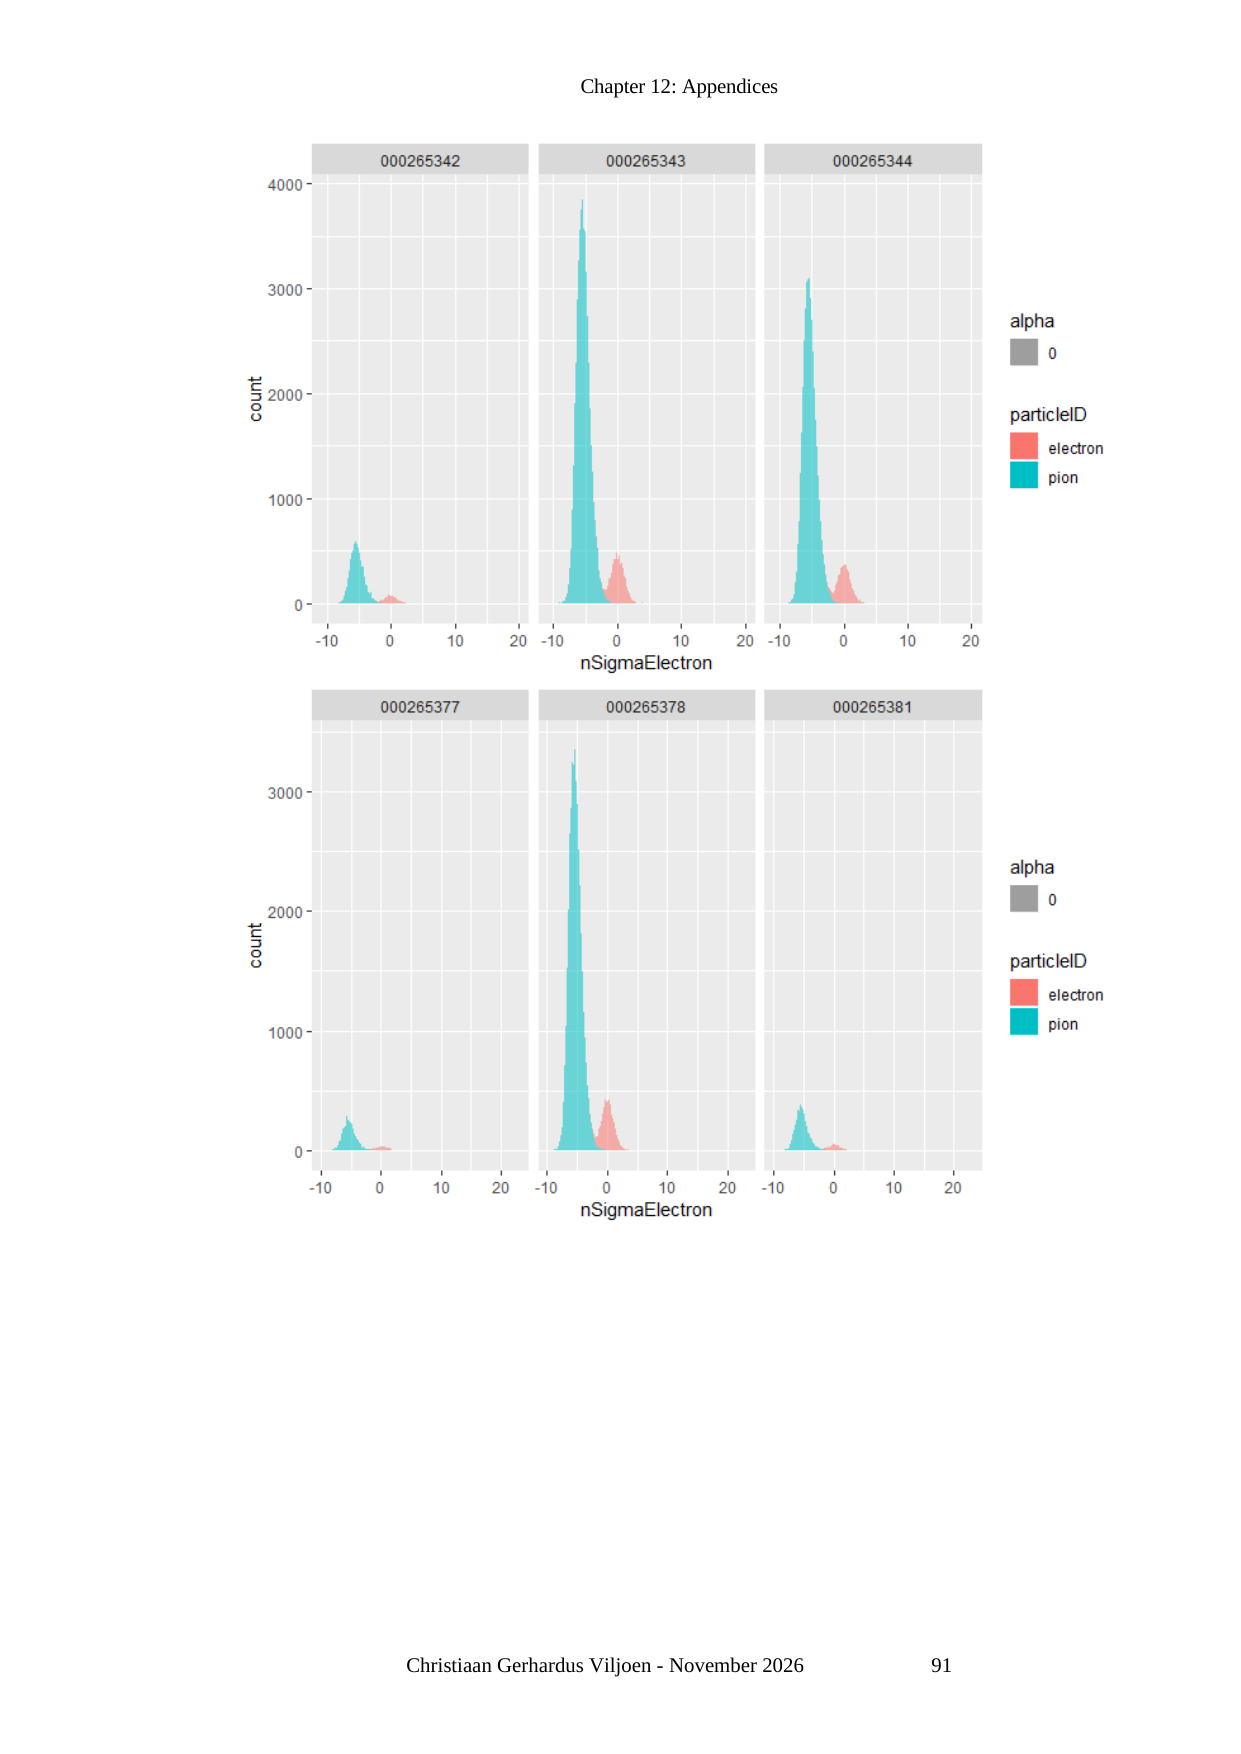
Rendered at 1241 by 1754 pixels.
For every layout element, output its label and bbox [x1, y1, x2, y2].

picture [236, 135, 1123, 1229]
